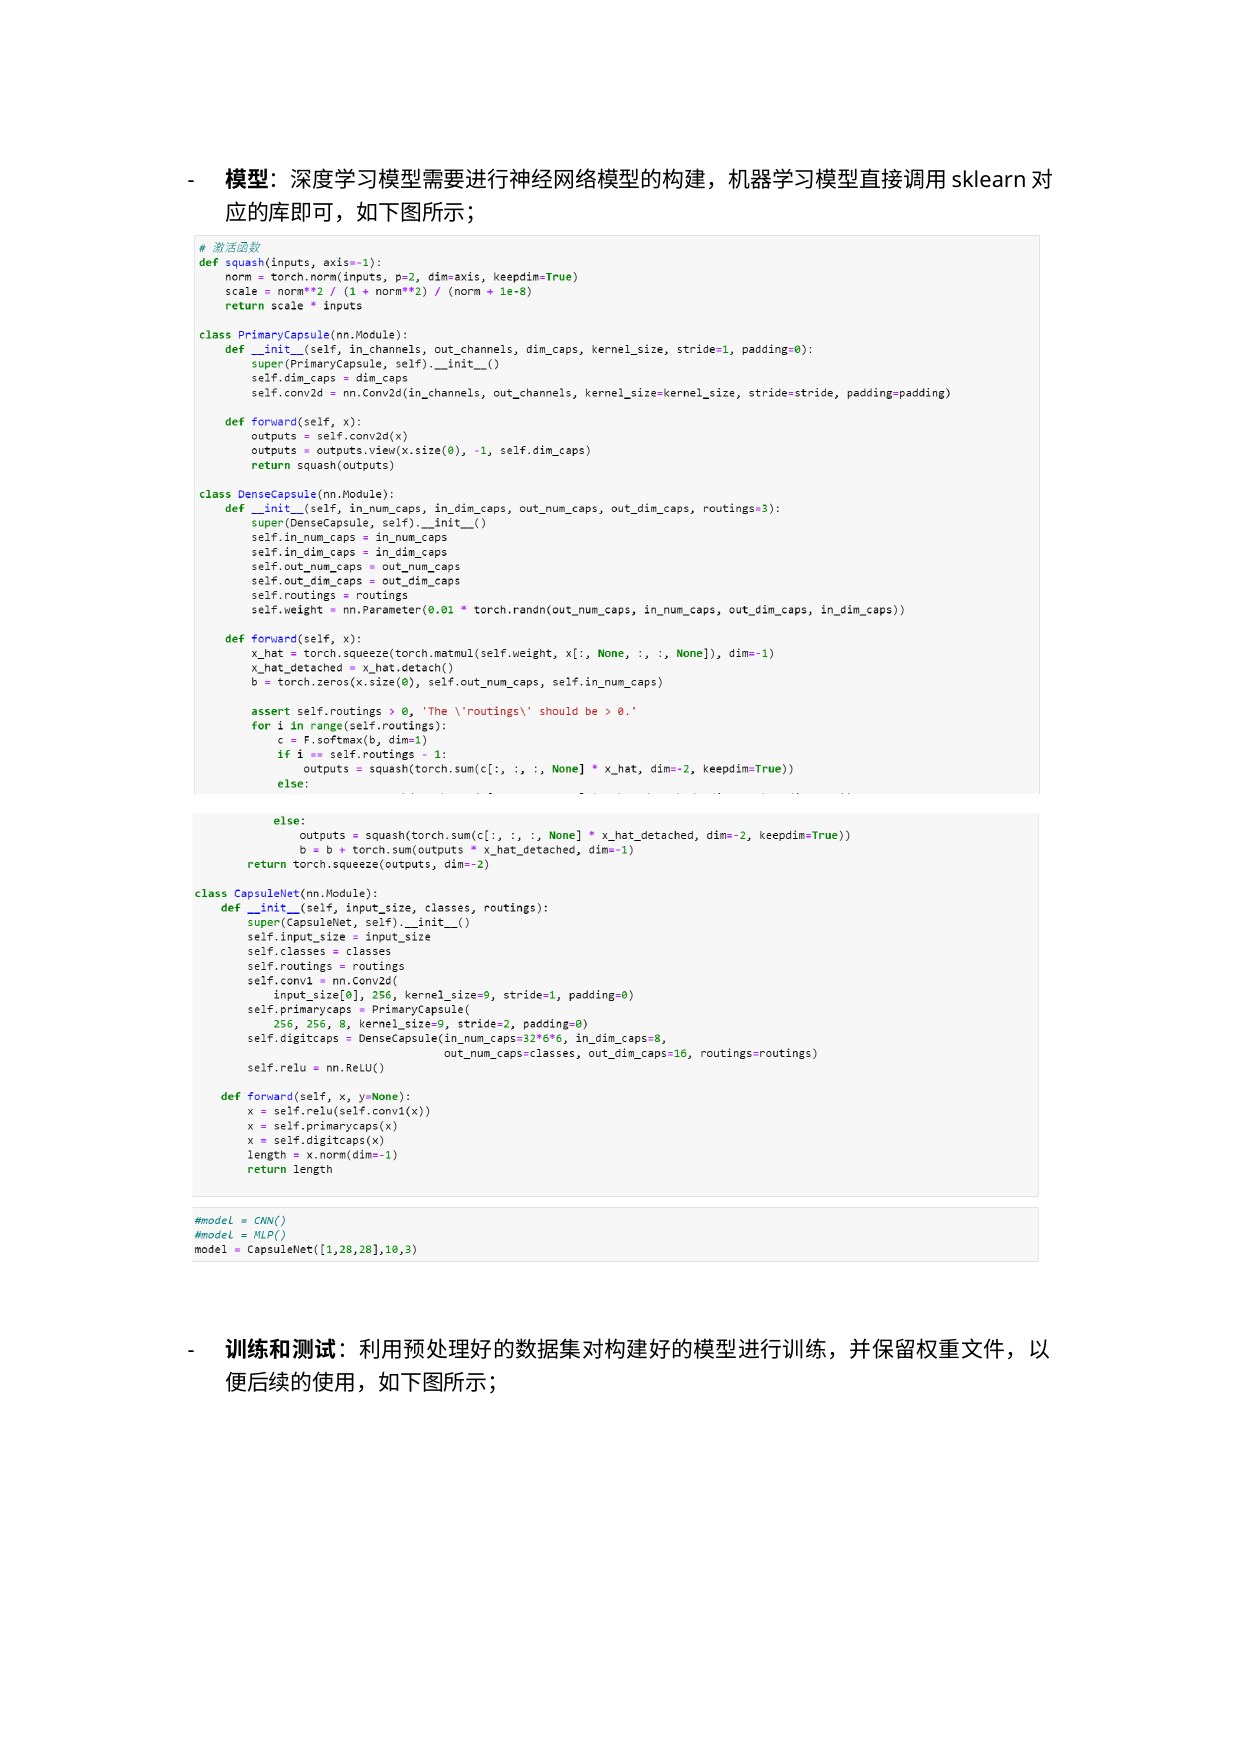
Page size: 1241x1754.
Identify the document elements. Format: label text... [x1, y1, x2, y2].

picture [189, 227, 1051, 794]
list 模型：深度学习模型需要进行神经网络模型的构建，机器学习模型直接调用sklearn对应的库即可，如下图所示； [187, 162, 1053, 227]
list 训练和测试：利用预处理好的数据集对构建好的模型进行训练，并保留权重文件，以便后续的使用，如下图所示； [187, 1332, 1053, 1397]
picture [192, 813, 1048, 1271]
